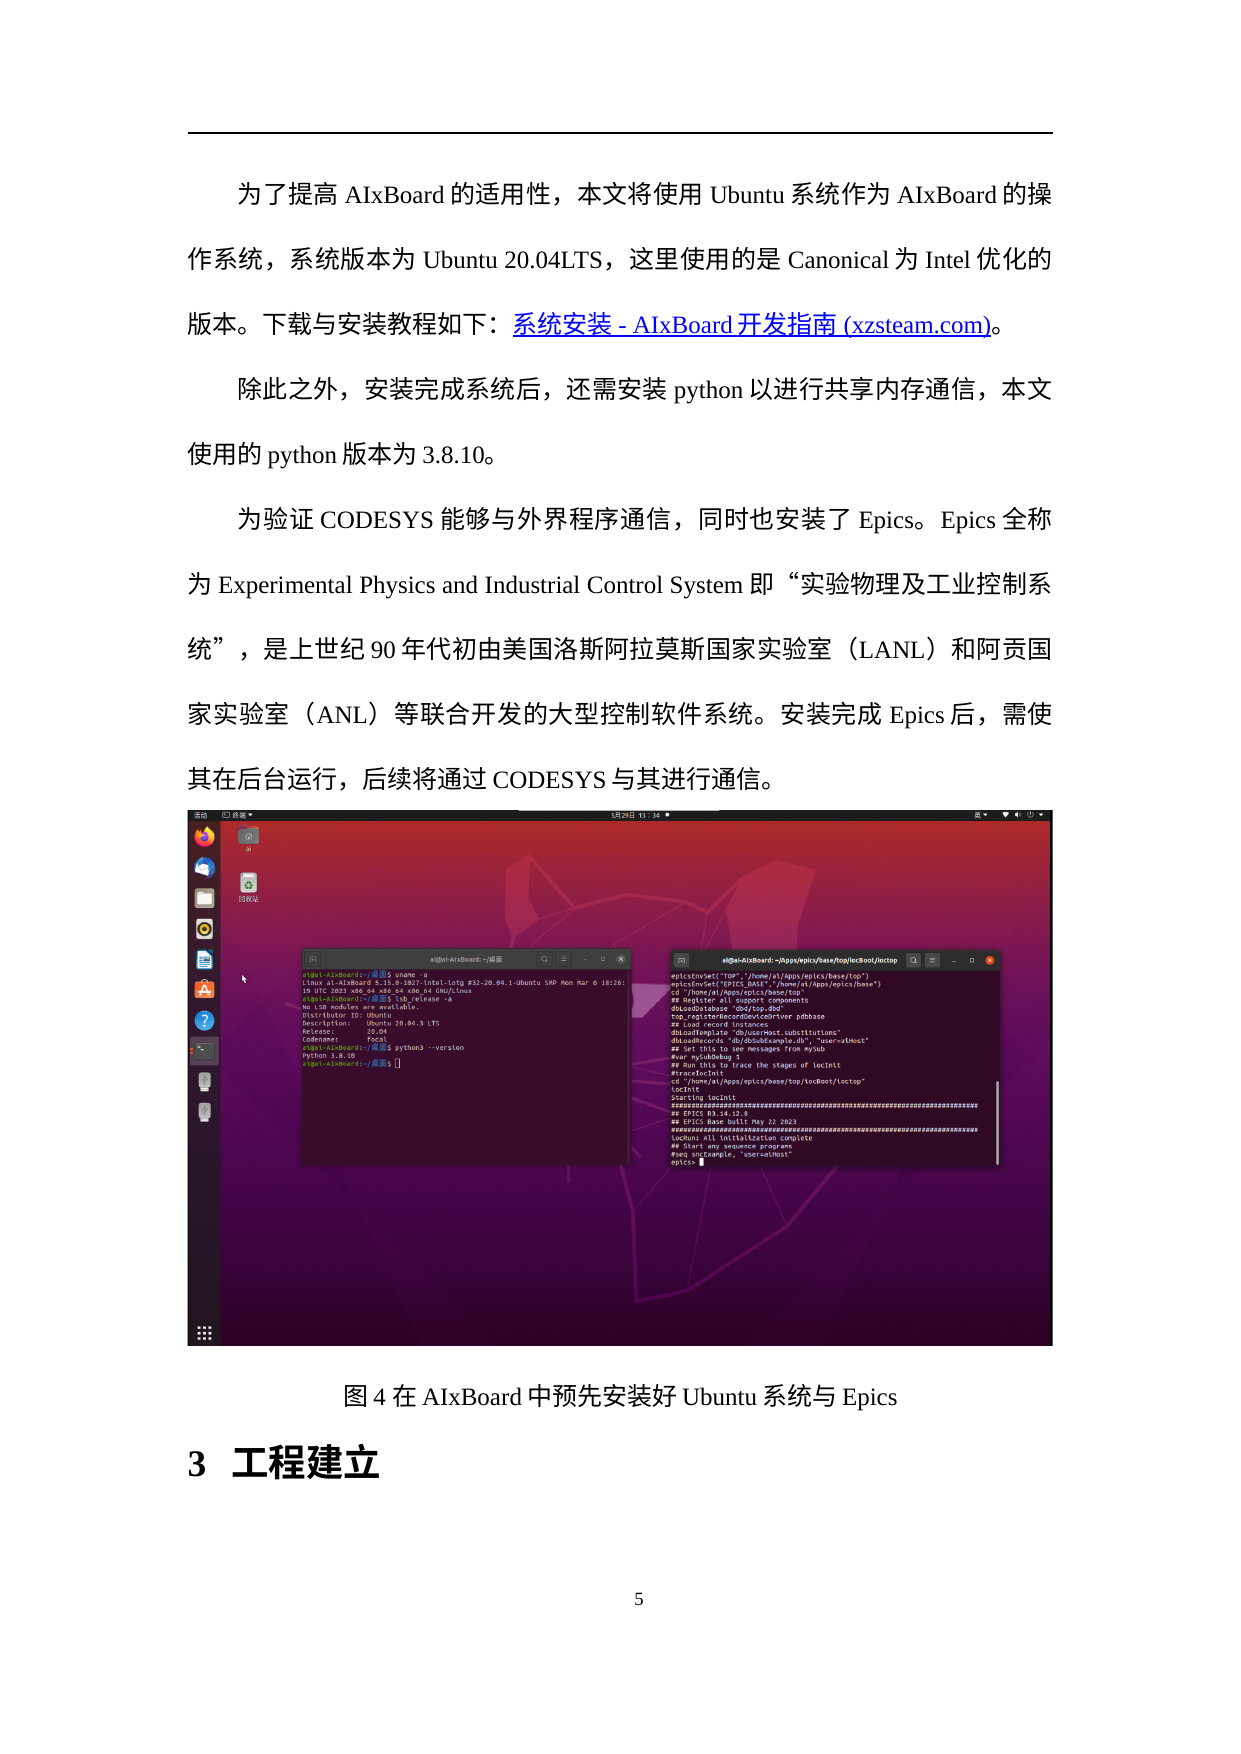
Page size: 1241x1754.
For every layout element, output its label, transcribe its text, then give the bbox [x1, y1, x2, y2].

text 工程建立 [187, 1427, 1053, 1492]
picture [187, 810, 1053, 1346]
text 为了提高AIxBoard的适用性，本文将使用Ubuntu系统作为AIxBoard的操作系统，系统版本为Ubuntu 20.04LTS，这里使用的是Canonical为Intel优化的版本。下载与安装教程如下：系统安装 - AIxBoard开发指南 (xzsteam.com)。 [187, 160, 1053, 355]
text 除此之外，安装完成系统后，还需安装python以进行共享内存通信，本文使用的python版本为3.8.10。 [187, 355, 1053, 485]
text 图4 在AIxBoard中预先安装好Ubuntu系统与Epics [187, 1362, 1053, 1427]
text 为验证CODESYS能够与外界程序通信，同时也安装了Epics。Epics全称为Experimental Physics and Industrial Control System即“实验物理及工业控制系统”，是上世纪90年代初由美国洛斯阿拉莫斯国家实验室（LANL）和阿贡国家实验室（ANL）等联合开发的大型控制软件系统。安装完成Epics后，需使其在后台运行，后续将通过CODESYS与其进行通信。 [187, 485, 1053, 810]
